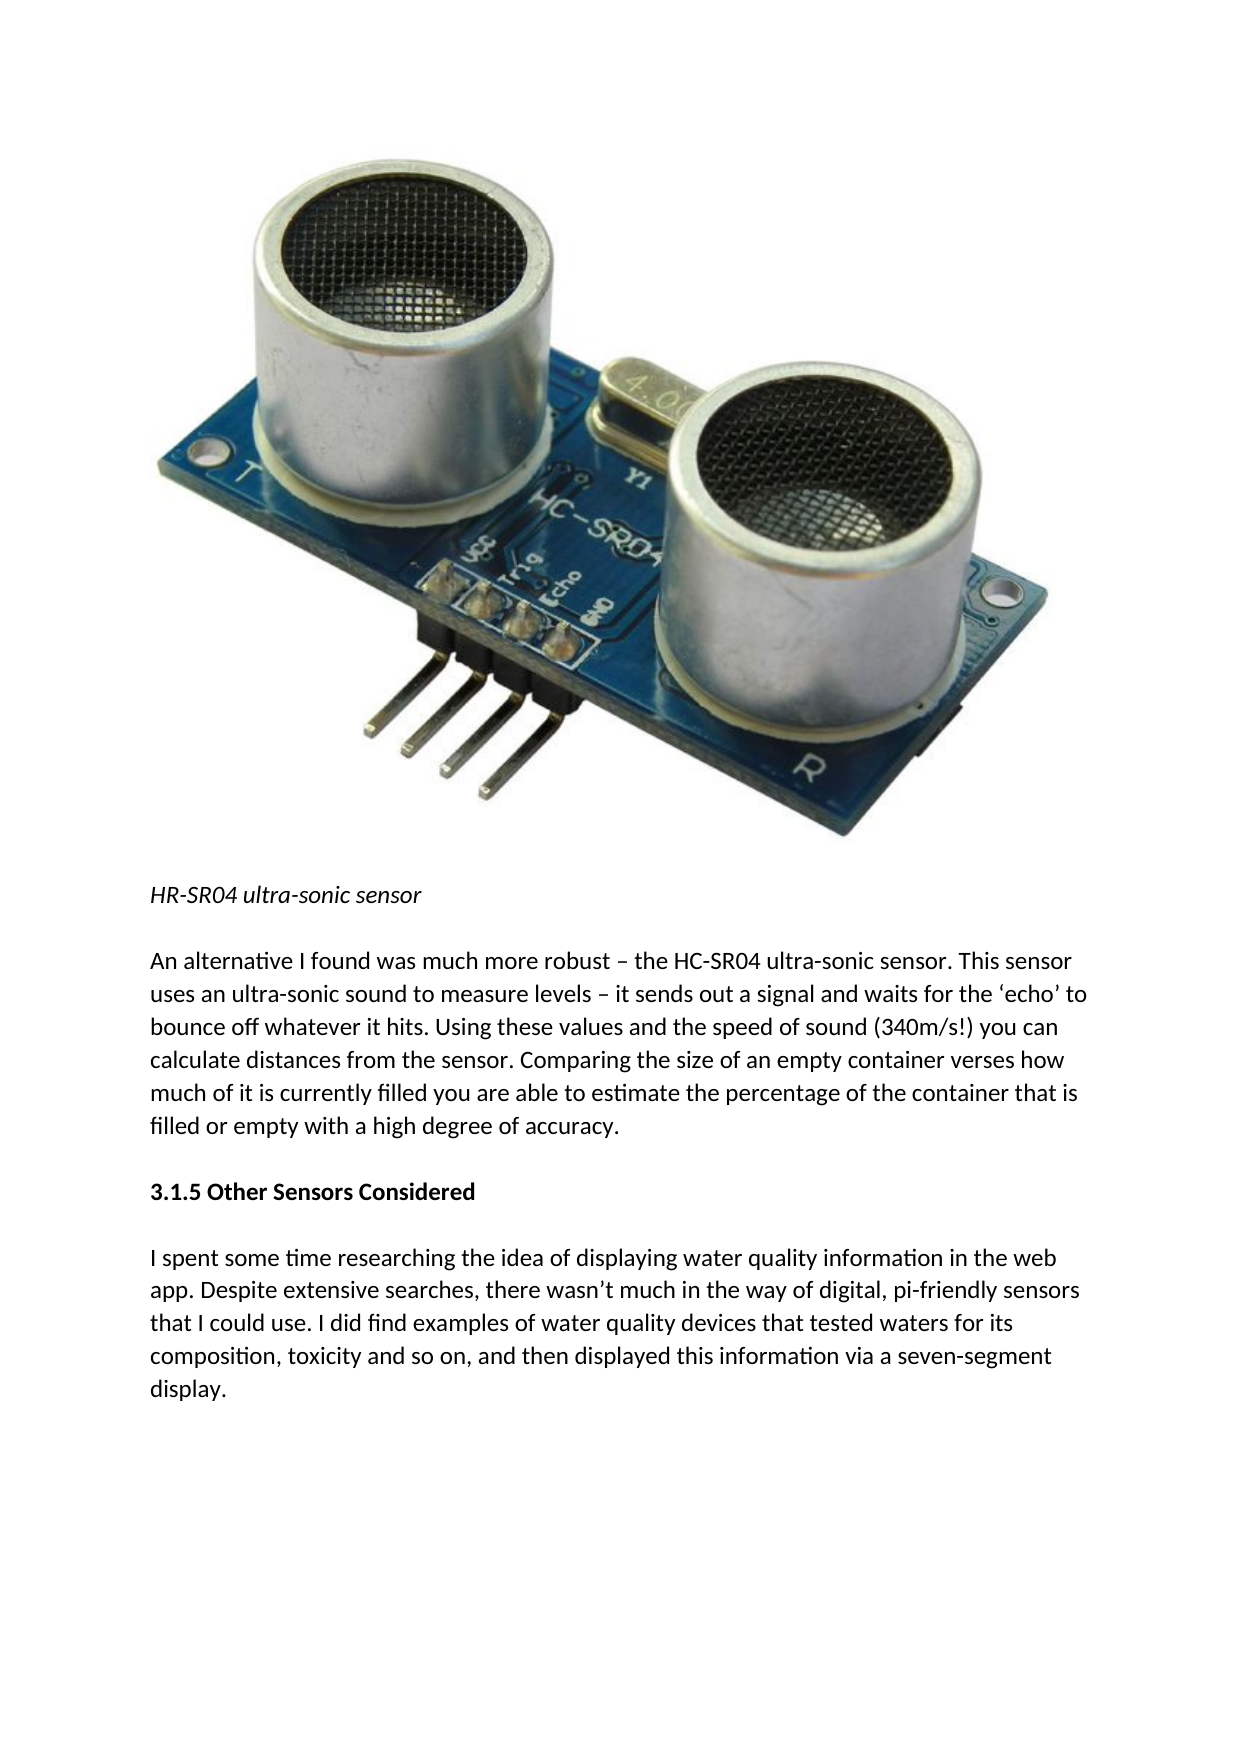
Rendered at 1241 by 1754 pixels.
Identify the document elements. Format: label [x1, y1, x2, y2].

picture [150, 150, 1057, 845]
text [150, 150, 1090, 1404]
